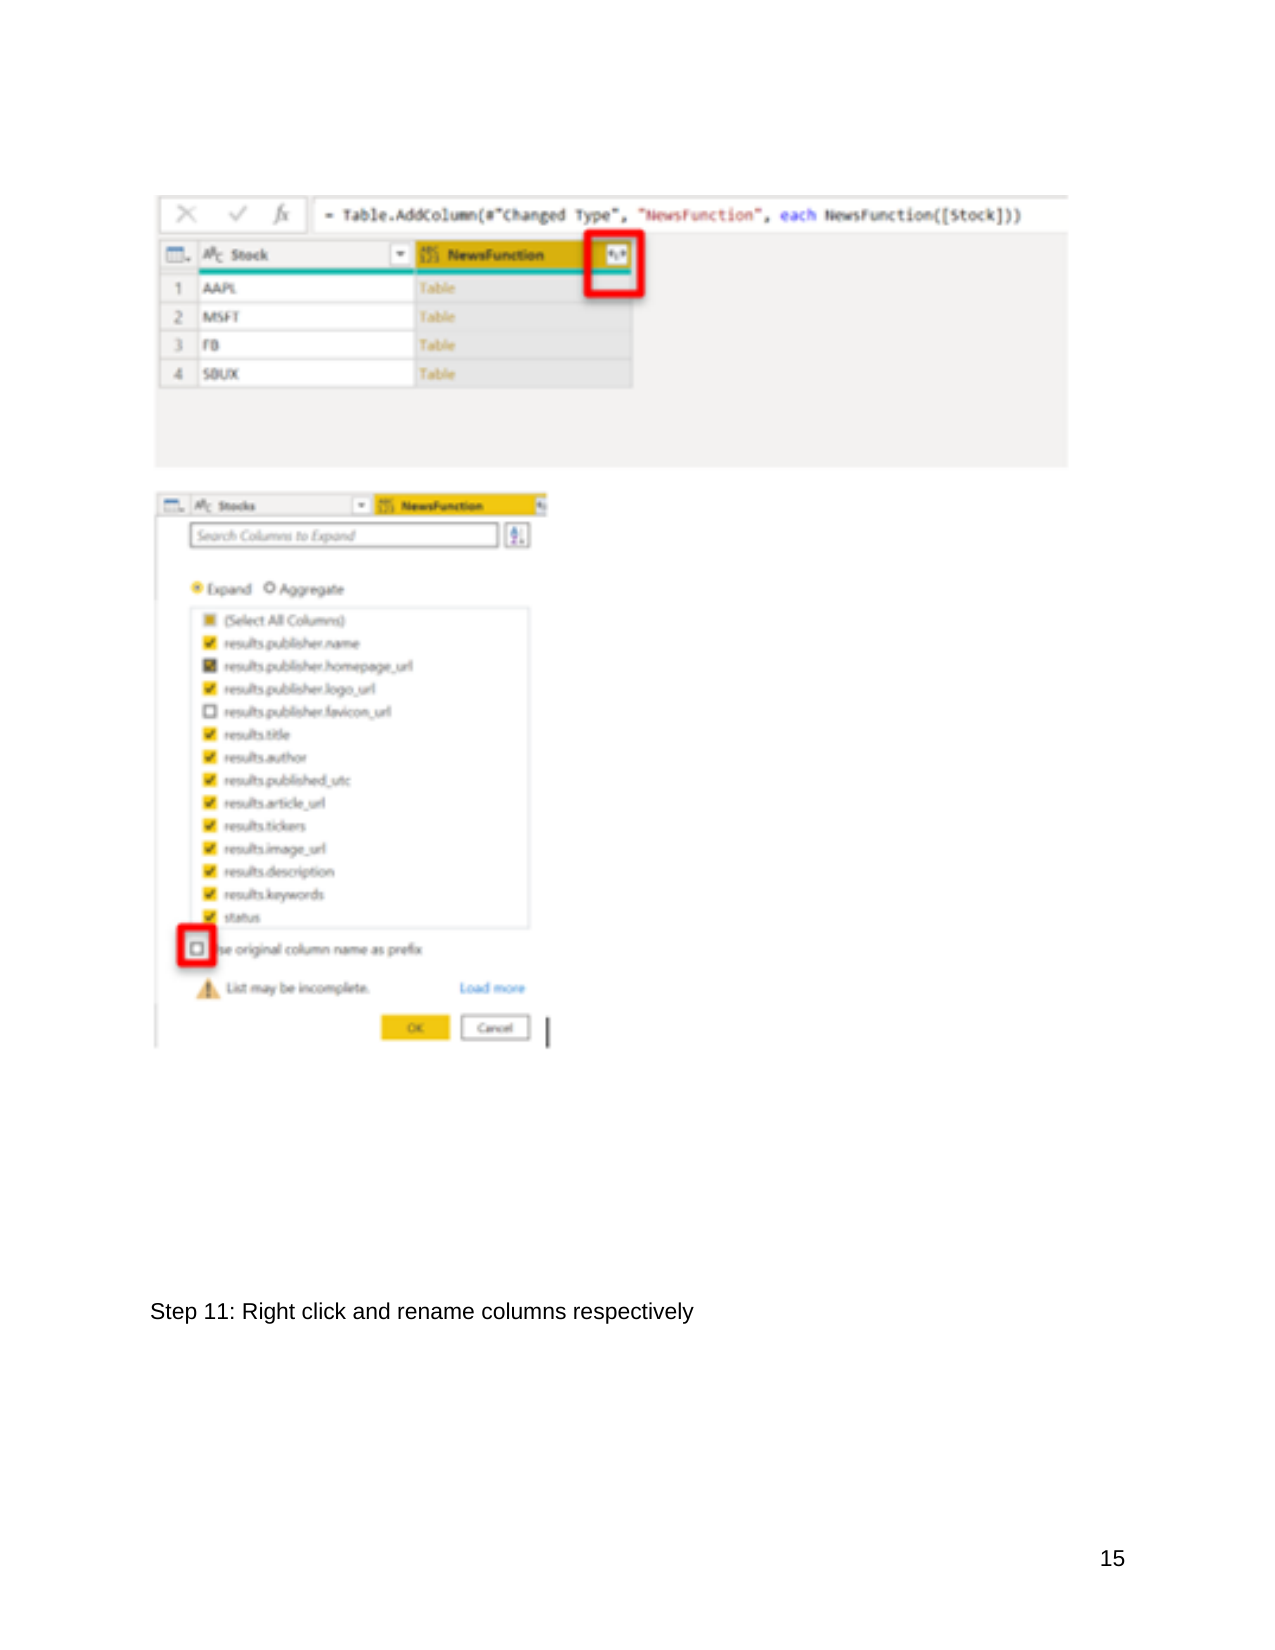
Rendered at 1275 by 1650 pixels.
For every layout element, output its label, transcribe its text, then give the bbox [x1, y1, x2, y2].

picture [150, 195, 1076, 1054]
text Step 11: Right click and rename columns respectively [150, 1298, 1125, 1324]
